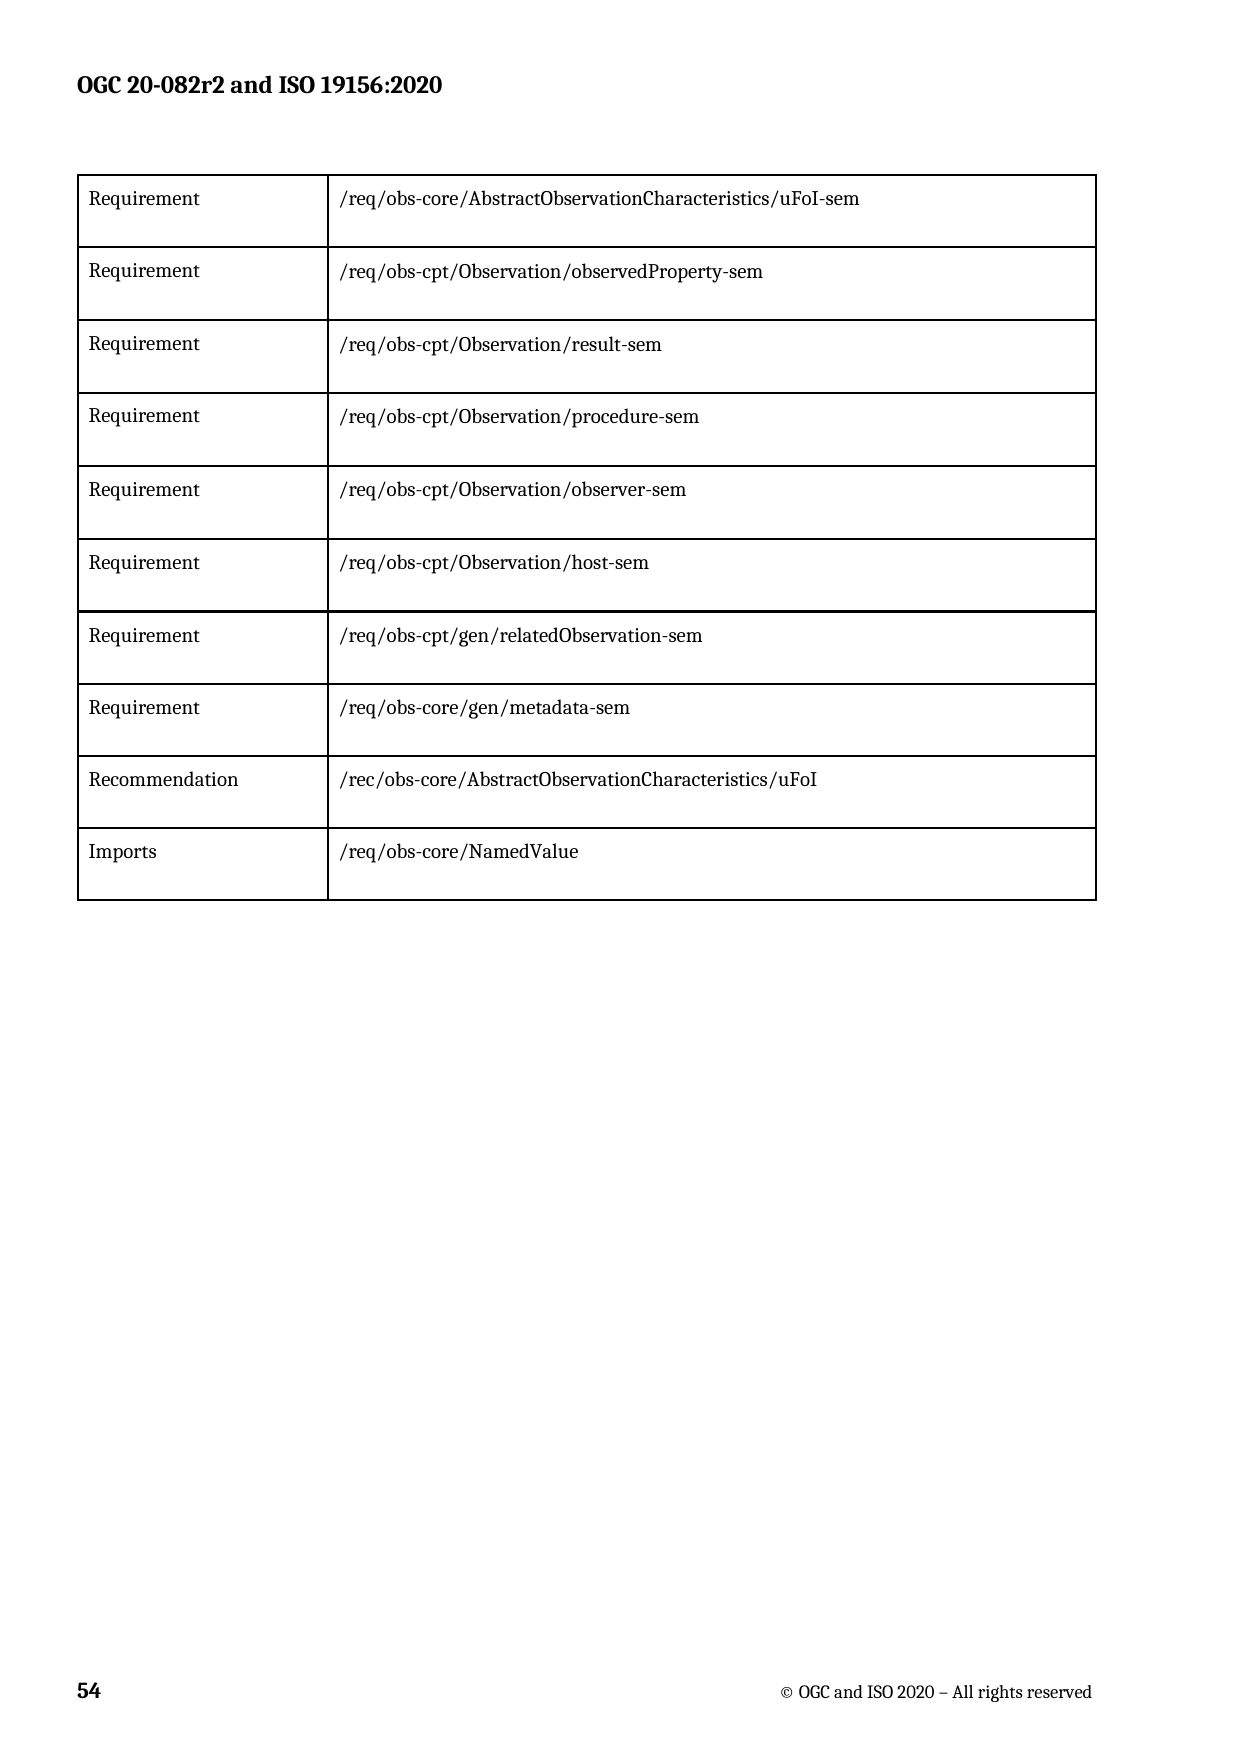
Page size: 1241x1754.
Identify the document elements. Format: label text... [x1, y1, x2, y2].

table_cell Requirement [79, 176, 327, 246]
table_cell /req/obs-cpt/Observation/result-sem [329, 321, 1095, 392]
table_cell Requirement [79, 613, 327, 683]
table_cell Requirement [79, 685, 327, 755]
table_cell Requirement [79, 540, 327, 610]
table_cell /req/obs-cpt/Observation/observedProperty-sem [329, 248, 1095, 319]
table_cell /req/obs-core/gen/metadata-sem [329, 685, 1095, 755]
table_cell /req/obs-cpt/Observation/host-sem [329, 540, 1095, 610]
table_cell Requirement [79, 321, 327, 392]
table_cell /rec/obs-core/AbstractObservationCharacteristics/uFoI [329, 757, 1095, 827]
table_cell Requirement [79, 467, 327, 537]
table_cell Requirement [79, 394, 327, 464]
table_cell /req/obs-cpt/gen/relatedObservation-sem [329, 613, 1095, 683]
table_cell Recommendation [79, 757, 327, 827]
table_cell Imports [79, 829, 327, 899]
table_cell /req/obs-core/AbstractObservationCharacteristics/uFoI-sem [329, 176, 1095, 246]
table_cell /req/obs-cpt/Observation/procedure-sem [329, 394, 1095, 464]
table_cell Requirement [79, 248, 327, 319]
table_cell /req/obs-cpt/Observation/observer-sem [329, 467, 1095, 537]
table_cell /req/obs-core/NamedValue [329, 829, 1095, 899]
